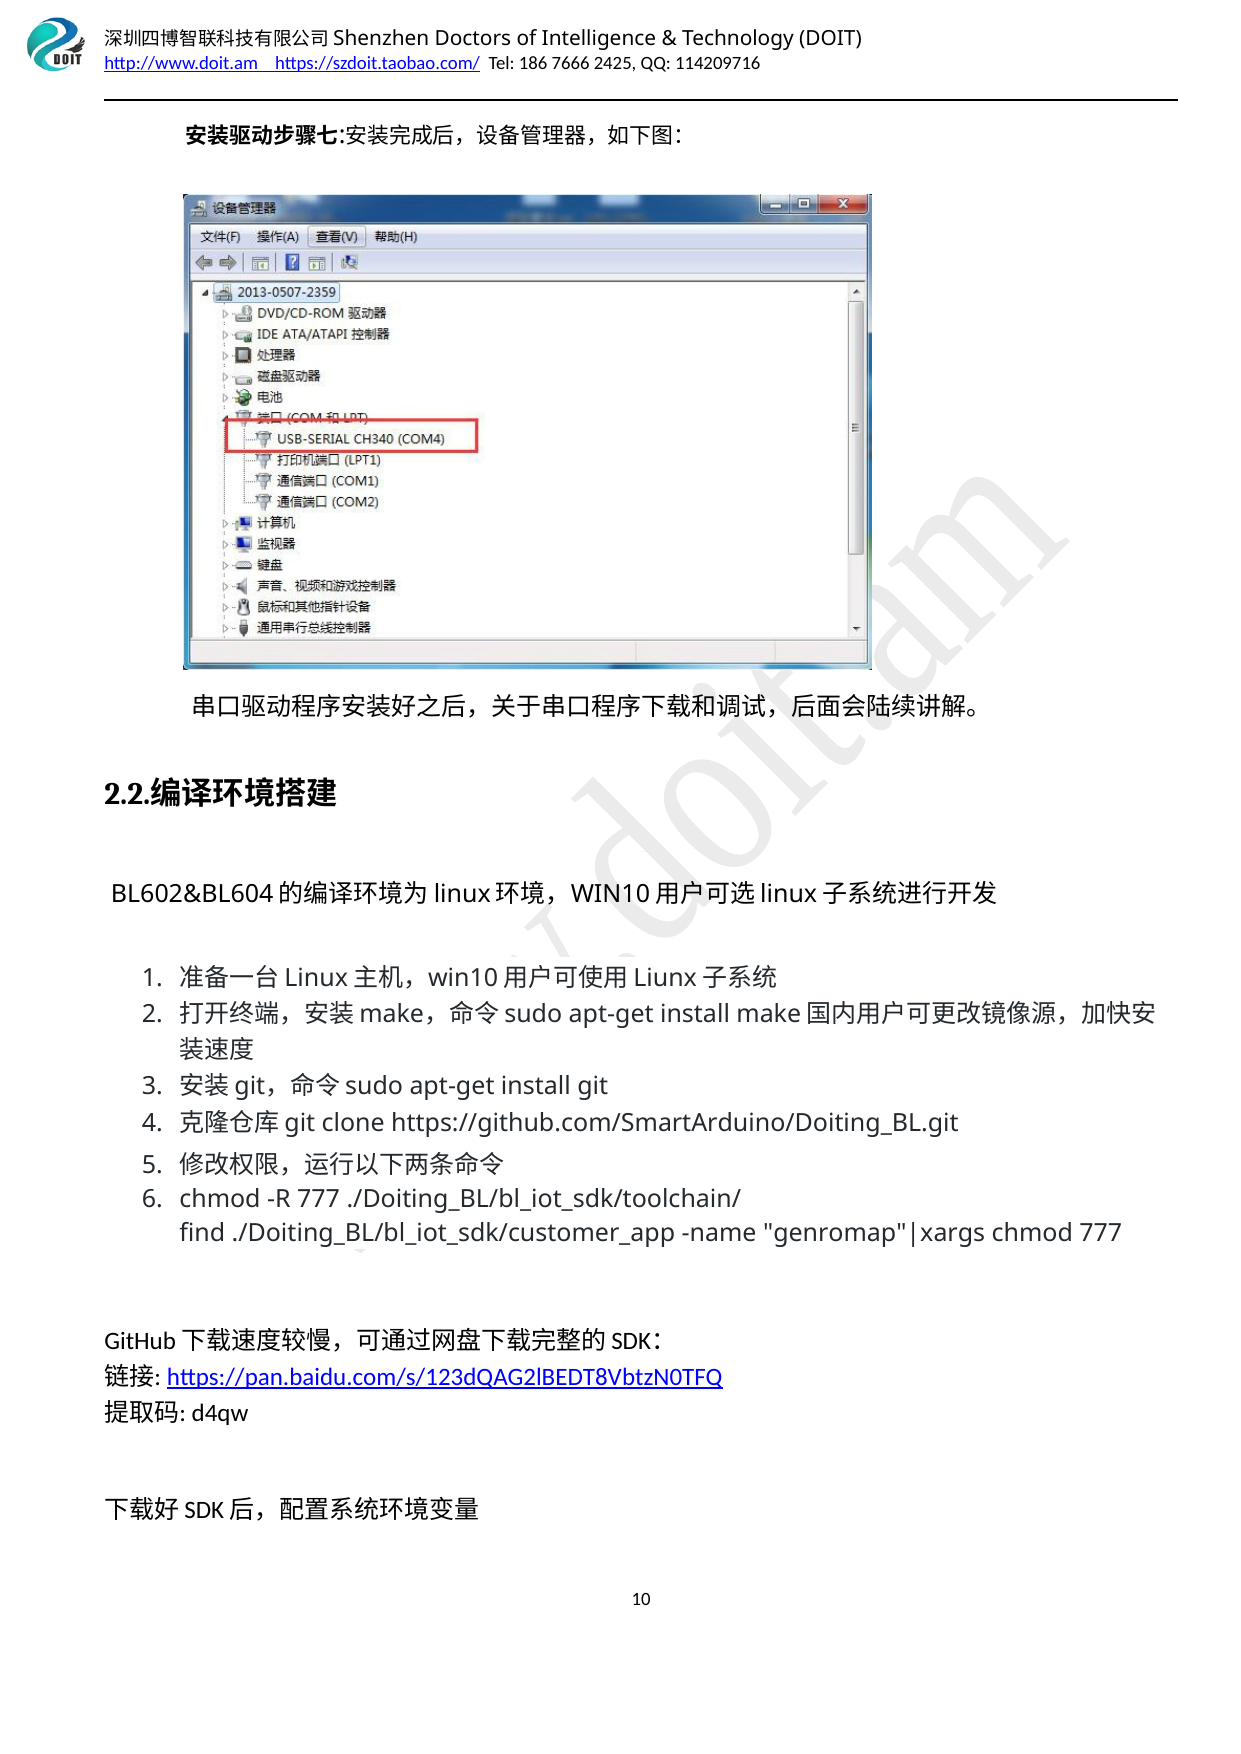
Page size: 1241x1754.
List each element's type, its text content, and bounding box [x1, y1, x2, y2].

list 克隆仓库git clone https://github.com/SmartArduino/Doiting_BL.git [142, 1102, 1178, 1138]
text find ./Doiting_BL/bl_iot_sdk/customer_app -name "genromap"|xargs chmod 777 [179, 1215, 1178, 1249]
text BL602&BL604的编译环境为linux环境，WIN10用户可选linux子系统进行开发 [104, 873, 1178, 910]
text 串口驱动程序安装好之后，关于串口程序下载和调试，后面会陆续讲解。 [141, 687, 1178, 723]
text 下载好SDK后，配置系统环境变量 [104, 1490, 1178, 1526]
list 准备一台Linux主机，win10用户可使用Liunx子系统 [142, 957, 1178, 993]
picture [23, 13, 89, 74]
subtitle 2.2.编译环境搭建 [104, 768, 1178, 813]
list 安装git，命令sudo apt-get install git [142, 1066, 1178, 1102]
text 链接: https://pan.baidu.com/s/123dQAG2lBEDT8VbtzN0TFQ [104, 1356, 1178, 1393]
picture [183, 194, 872, 670]
text 安装驱动步骤七:安装完成后，设备管理器，如下图： [141, 117, 1178, 151]
text 提取码: d4qw [104, 1393, 1178, 1429]
list 打开终端，安装make，命令sudo apt-get install make国内用户可更改镜像源，加快安装速度 [142, 993, 1178, 1066]
text GitHub下载速度较慢，可通过网盘下载完整的SDK： [104, 1320, 1178, 1356]
list chmod -R 777 ./Doiting_BL/bl_iot_sdk/toolchain/ [142, 1181, 1178, 1215]
list 修改权限，运行以下两条命令 [142, 1144, 1178, 1181]
